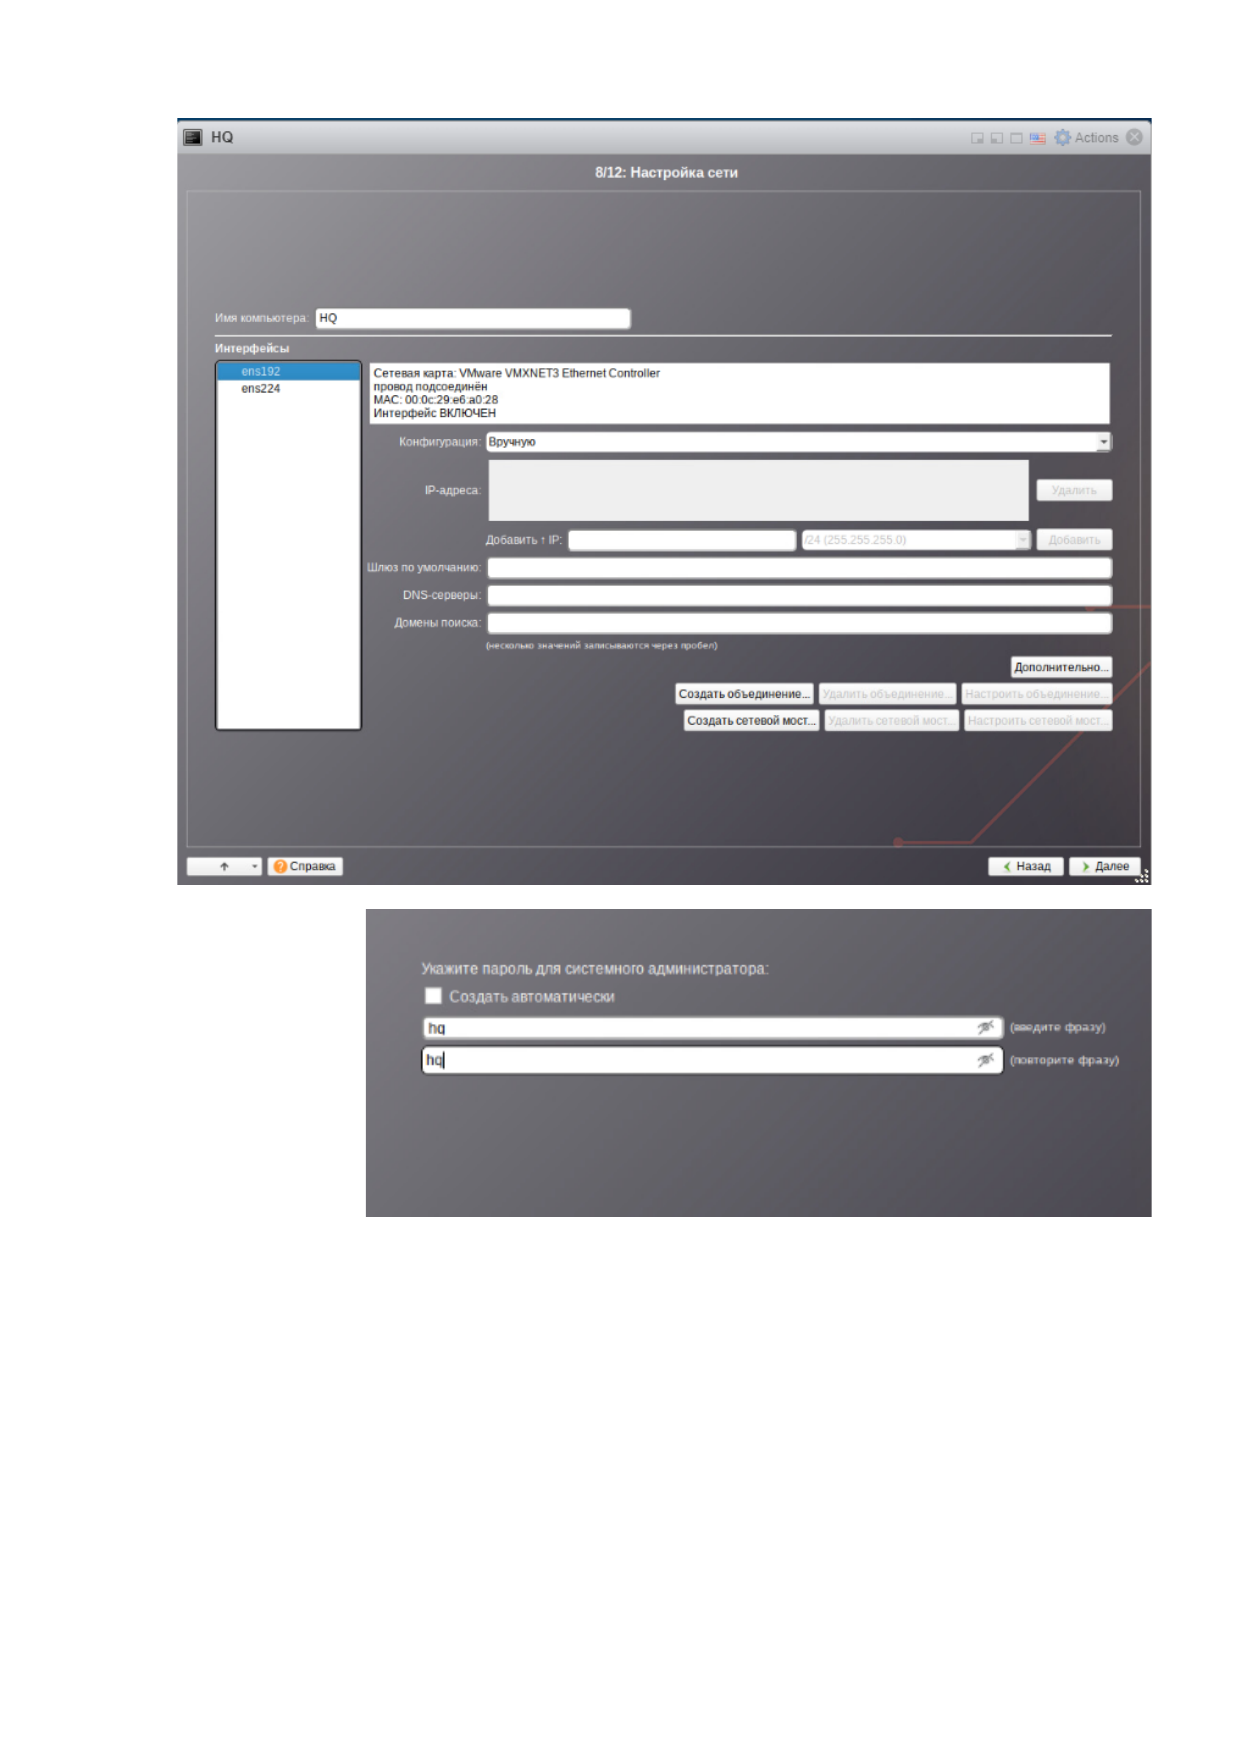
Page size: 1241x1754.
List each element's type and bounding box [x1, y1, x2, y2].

picture [177, 118, 1152, 885]
picture [365, 909, 1152, 1217]
